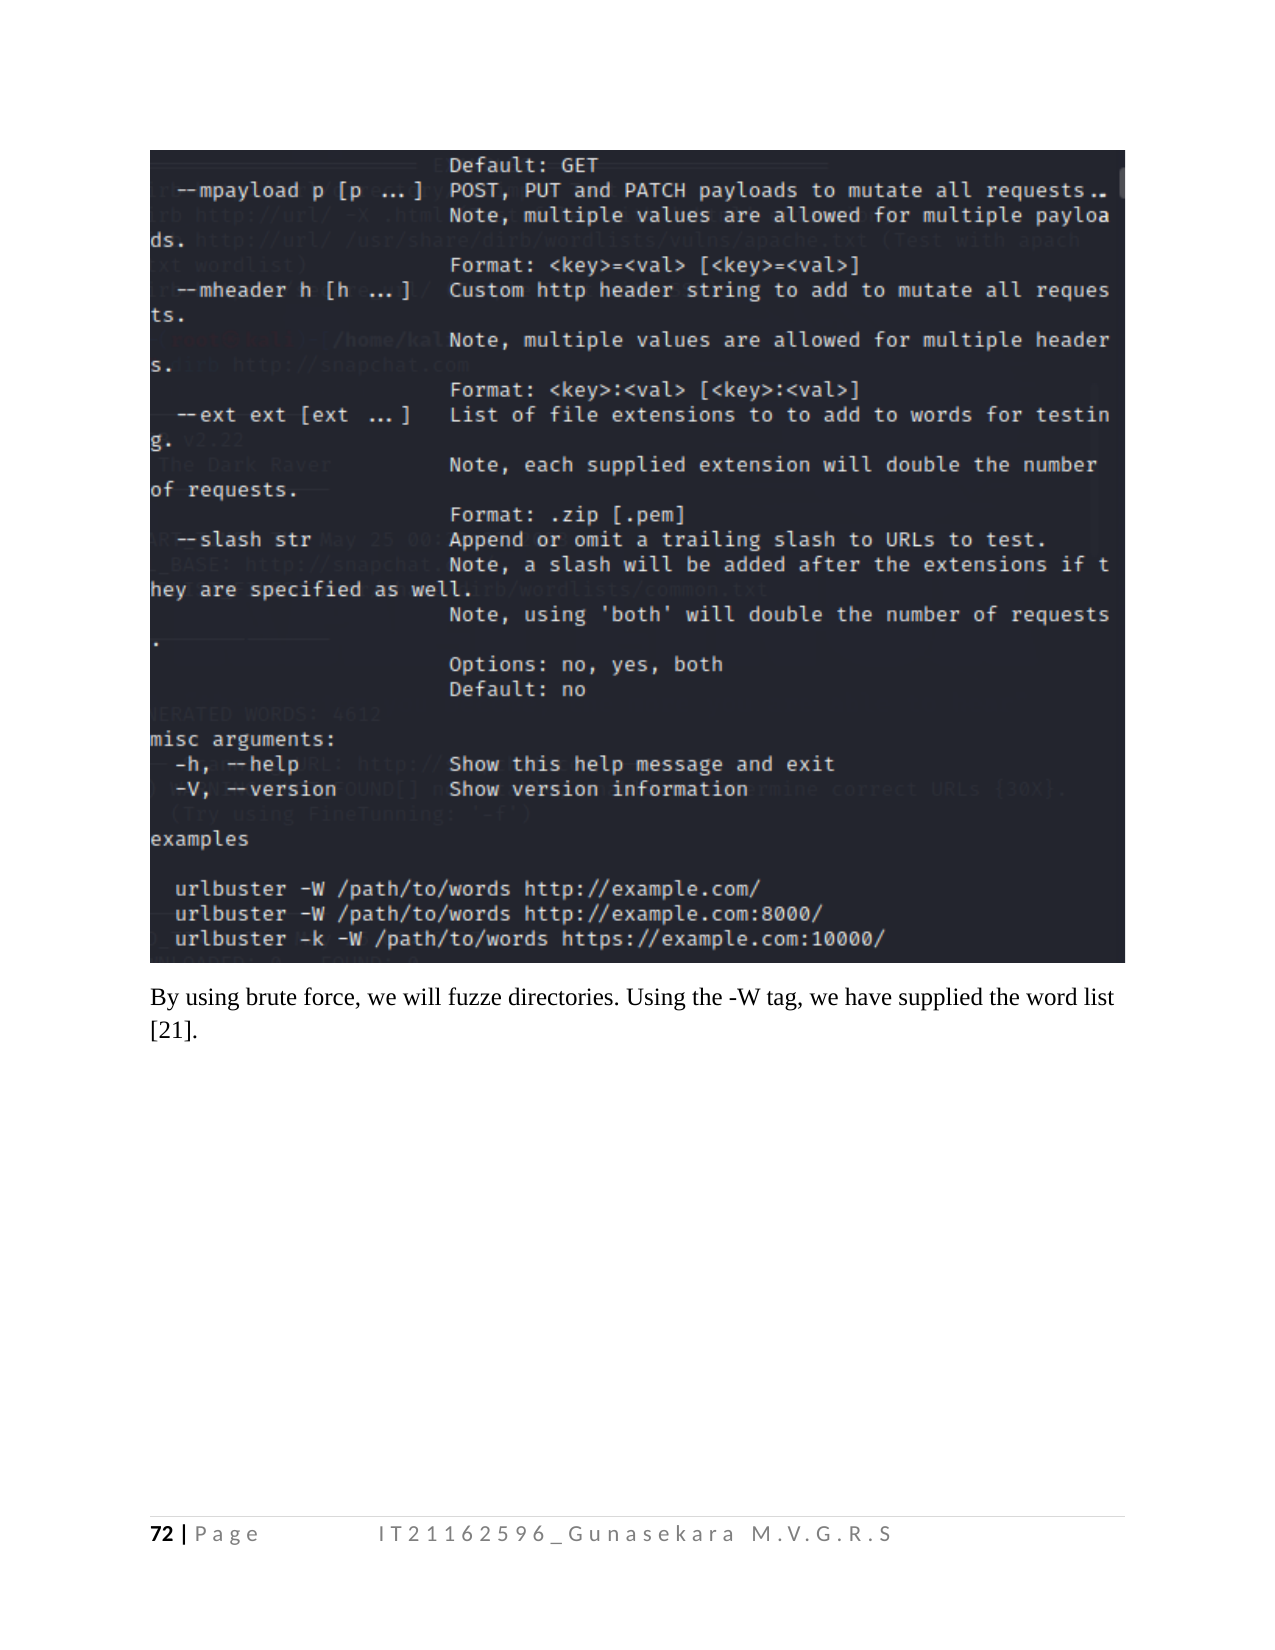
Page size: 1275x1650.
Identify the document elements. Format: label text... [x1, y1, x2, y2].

picture [150, 150, 1125, 963]
text By using brute force, we will fuzze directories. Using the -W tag, we have supplied the word list. [150, 982, 1125, 1044]
